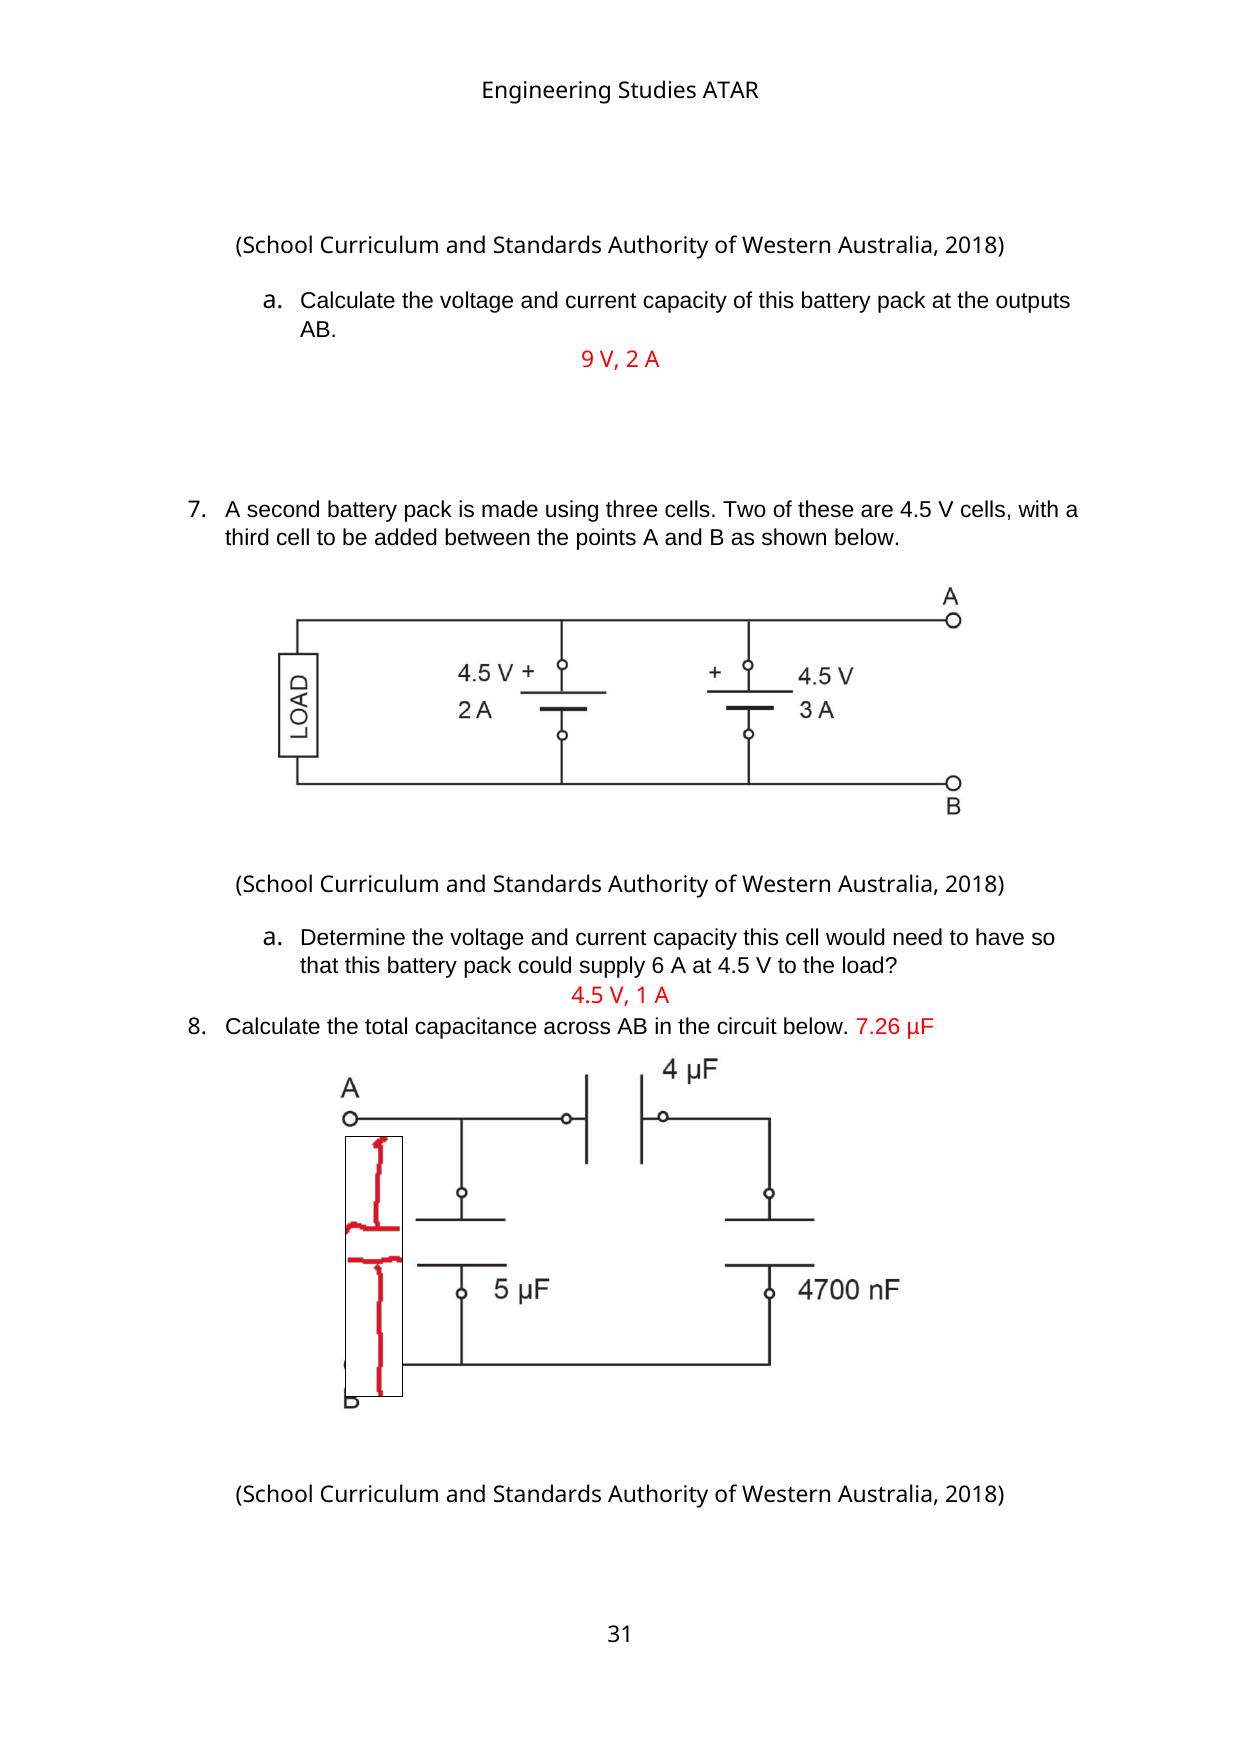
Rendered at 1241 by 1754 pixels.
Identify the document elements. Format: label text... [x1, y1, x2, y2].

list Calculate the total capacitance across AB in the circuit below. 7.26 µF [187, 1010, 1090, 1041]
picture [327, 1046, 913, 1417]
list A second battery pack is made using three cells. Two of these are 4.5 V cells, with a third cell to be added between the points A and B as shown below. [187, 493, 1090, 551]
text 4.5 V, 1 A [150, 979, 1090, 1010]
picture [259, 576, 981, 819]
list Determine the voltage and current capacity this cell would need to have so that this battery pack could supply 6 A at 4.5 V to the load? [262, 918, 1090, 979]
text 9 V, 2 A [150, 343, 1090, 374]
list Calculate the voltage and current capacity of this battery pack at the outputs AB. [262, 282, 1090, 343]
